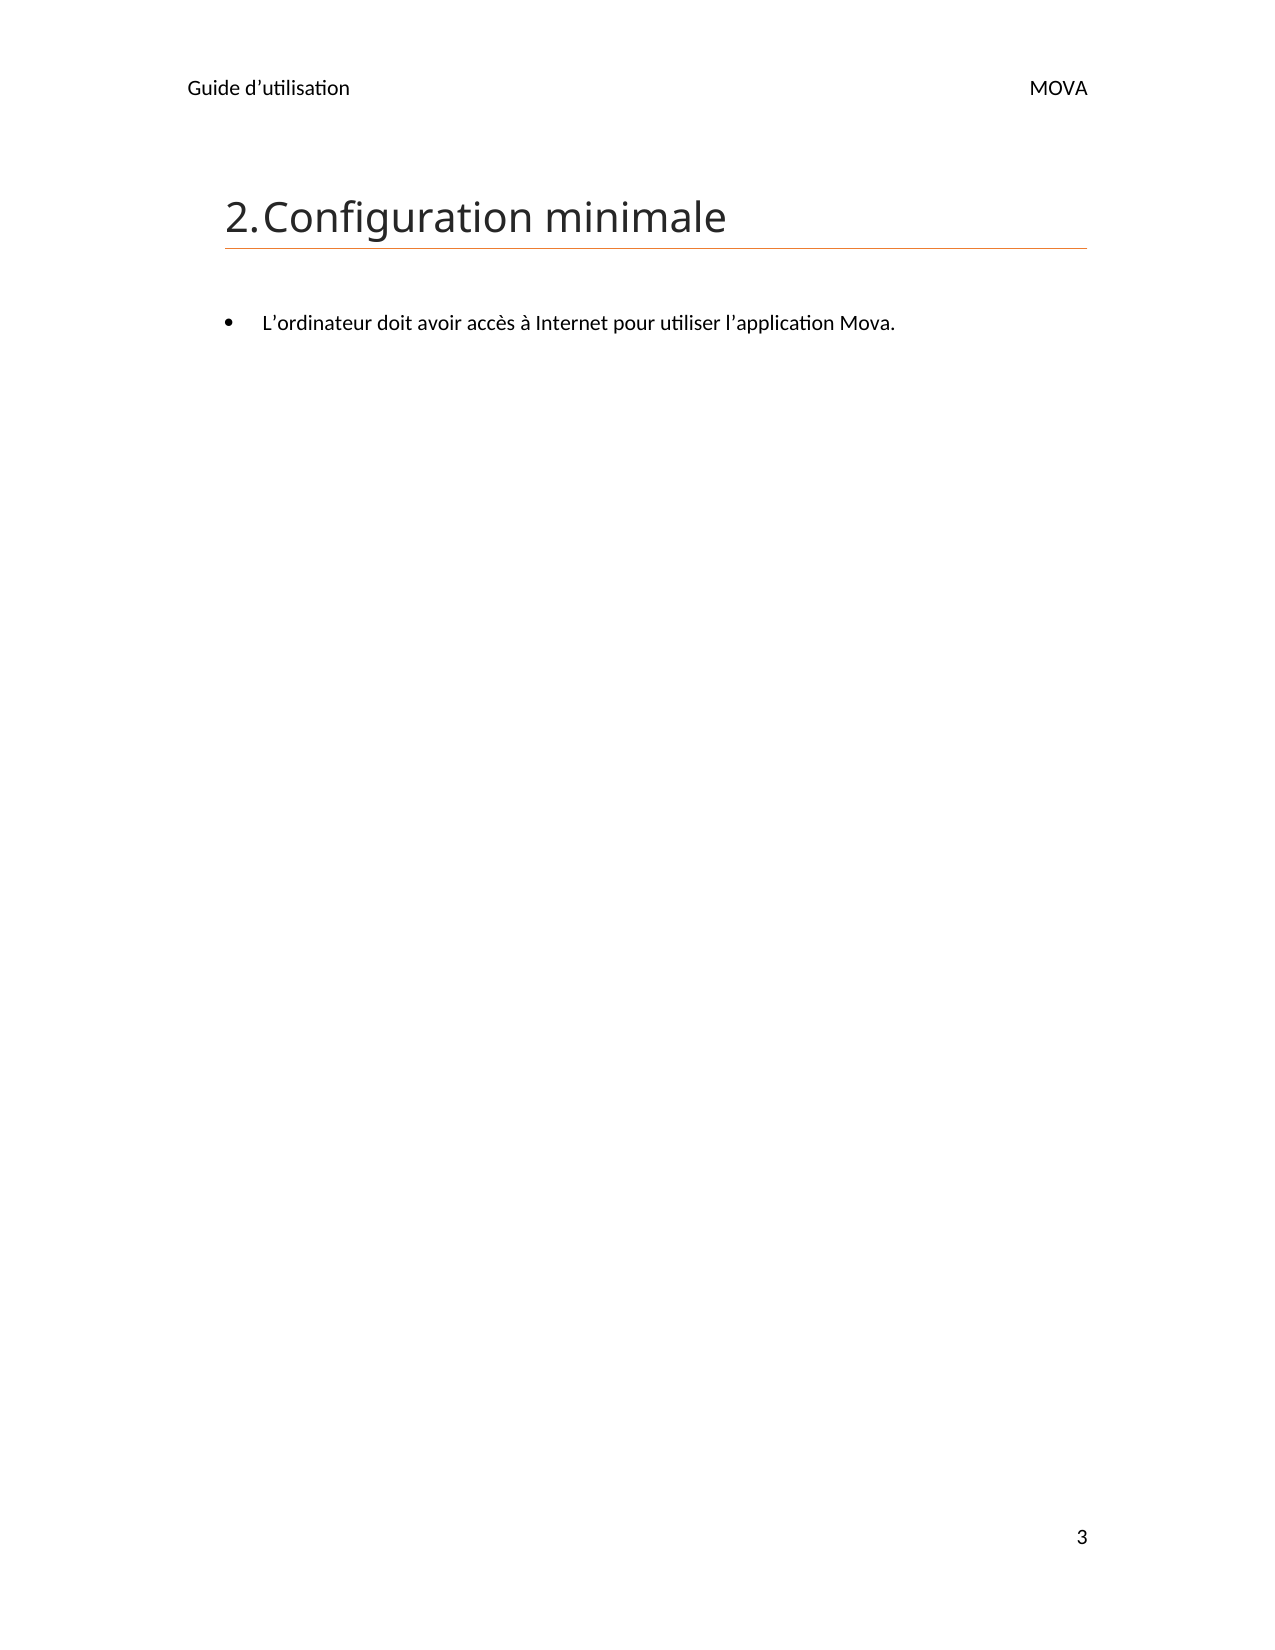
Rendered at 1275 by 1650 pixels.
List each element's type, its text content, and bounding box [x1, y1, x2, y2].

subtitle Configuration minimale [225, 187, 1087, 248]
list L’ordinateur doit avoir accès à Internet pour utiliser l’application Mova. [225, 309, 1087, 336]
